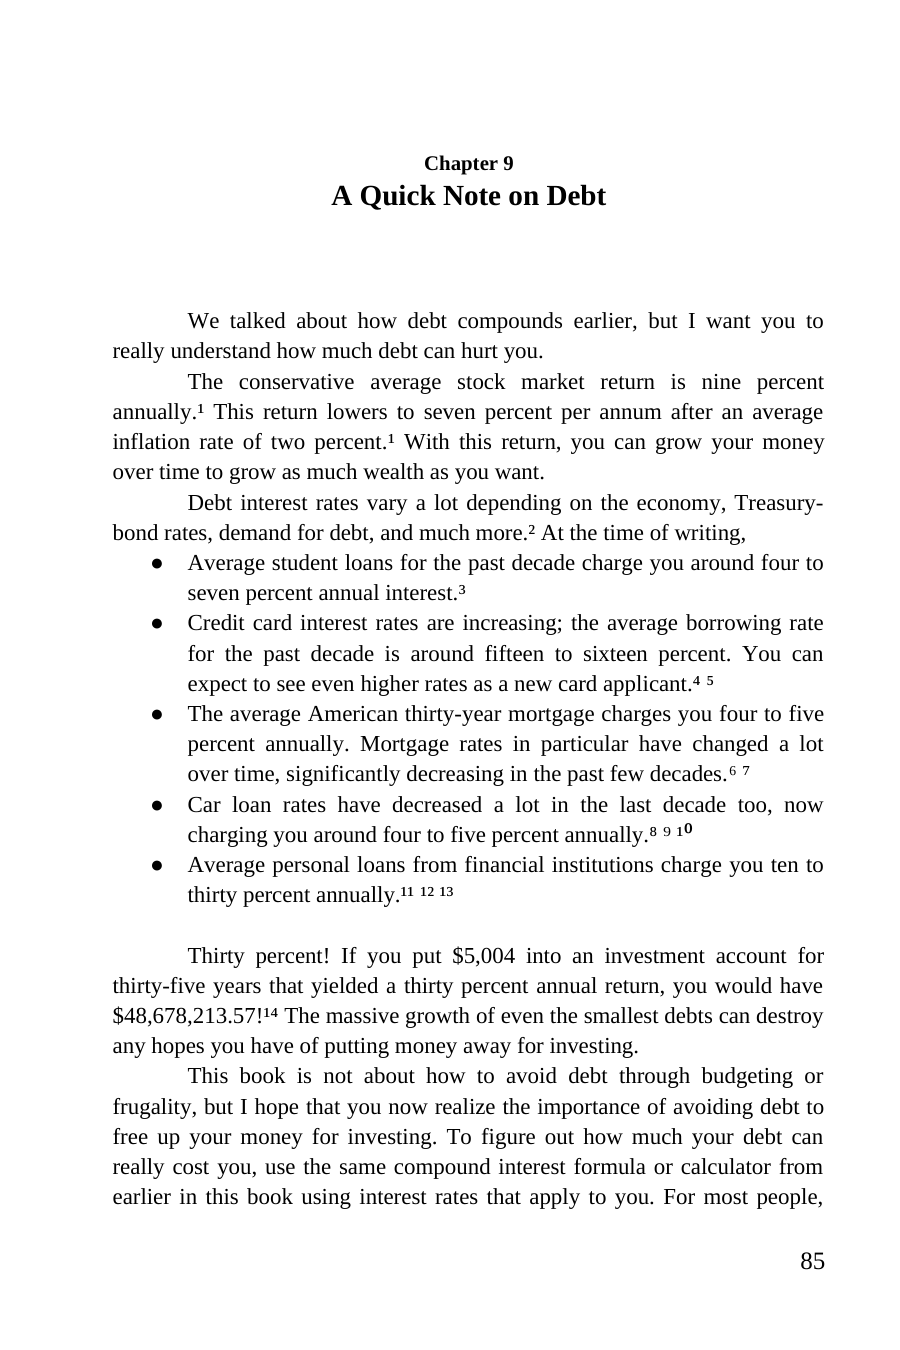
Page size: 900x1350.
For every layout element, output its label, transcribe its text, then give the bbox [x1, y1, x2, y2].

text We talked about how debt compounds earlier, but I want you to really understand how much debt can hurt you. [112, 307, 825, 364]
text Debt interest rates vary a lot depending on the economy, Treasury-bond rates, demand for debt, and much more.² At the time of writing, [112, 489, 825, 545]
text Thirty percent! If you put $5,004 into an investment account for thirty-five years that yielded a thirty percent annual return, you would have $48,678,213.57!¹⁴ The massive growth of even the smallest debts can destroy any hopes you have of putting money away for investing. [112, 942, 825, 1059]
list Average student loans for the past decade charge you around four to seven percent annual interest.³ [150, 549, 825, 606]
list Car loan rates have decreased a lot in the last decade too, now charging you around four to five percent annually.⁸ ⁹ ¹⁰ [150, 791, 825, 847]
text Chapter 9 [112, 151, 825, 175]
text A Quick Note on Debt [112, 178, 825, 212]
list Average personal loans from financial institutions charge you ten to thirty percent annually.¹¹ ¹² ¹³ [150, 851, 825, 908]
text The conservative average stock market return is nine percent annually.¹ This return lowers to seven percent per annum after an average inflation rate of two percent.¹ With this return, you can grow your money over time to grow as much wealth as you want. [112, 368, 825, 485]
list Credit card interest rates are increasing; the average borrowing rate for the past decade is around fifteen to sixteen percent. You can expect to see even higher rates as a new card applicant.⁴ ⁵ [150, 609, 825, 696]
list The average American thirty-year mortgage charges you four to five percent annually. Mortgage rates in particular have changed a lot over time, significantly decreasing in the past few decades.⁶ ⁷ [150, 700, 825, 787]
